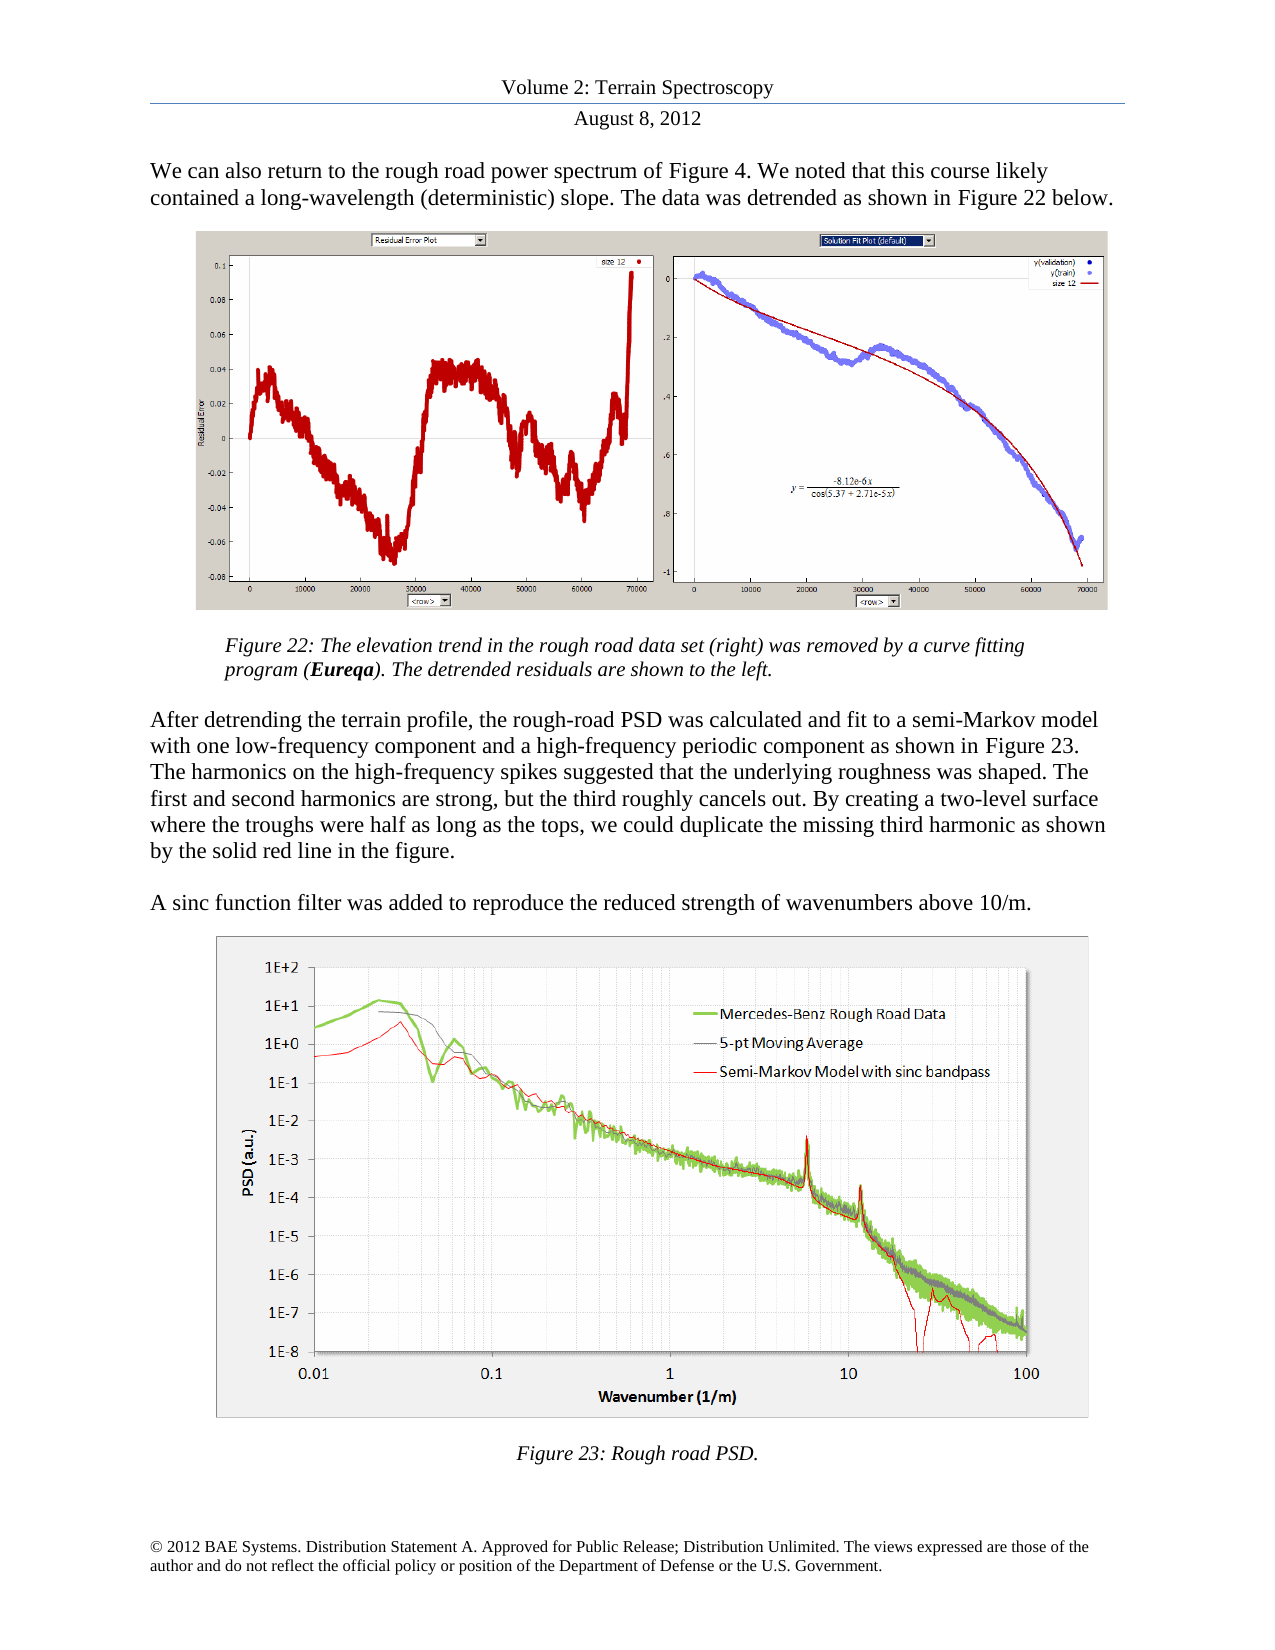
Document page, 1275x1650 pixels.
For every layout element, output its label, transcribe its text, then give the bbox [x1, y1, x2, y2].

text After detrending the terrain profile, the rough-road PSD was calculated and fit to a semi-Markov model with one low-frequency component and a high-frequency periodic component as shown in Figure 22. The harmonics on the high-frequency spikes suggested that the underlying roughness was shaped. The first and second harmonics are strong, but the third roughly cancels out. By creating a two-level surface where the troughs were half as long as the tops, we could duplicate the missing third harmonic as shown by the solid red line in the figure. [150, 706, 1125, 864]
text A sinc function filter was added to reproduce the reduced strength of wavenumbers above 10/m. [150, 889, 1125, 915]
text We can also return to the rough road power spectrum of Figure 4. We noted that this course likely contained a long-wavelength (deterministic) slope. The data was detrended as shown in Figure 21 below. [150, 157, 1125, 210]
picture [195, 231, 1108, 610]
picture [215, 936, 1089, 1418]
